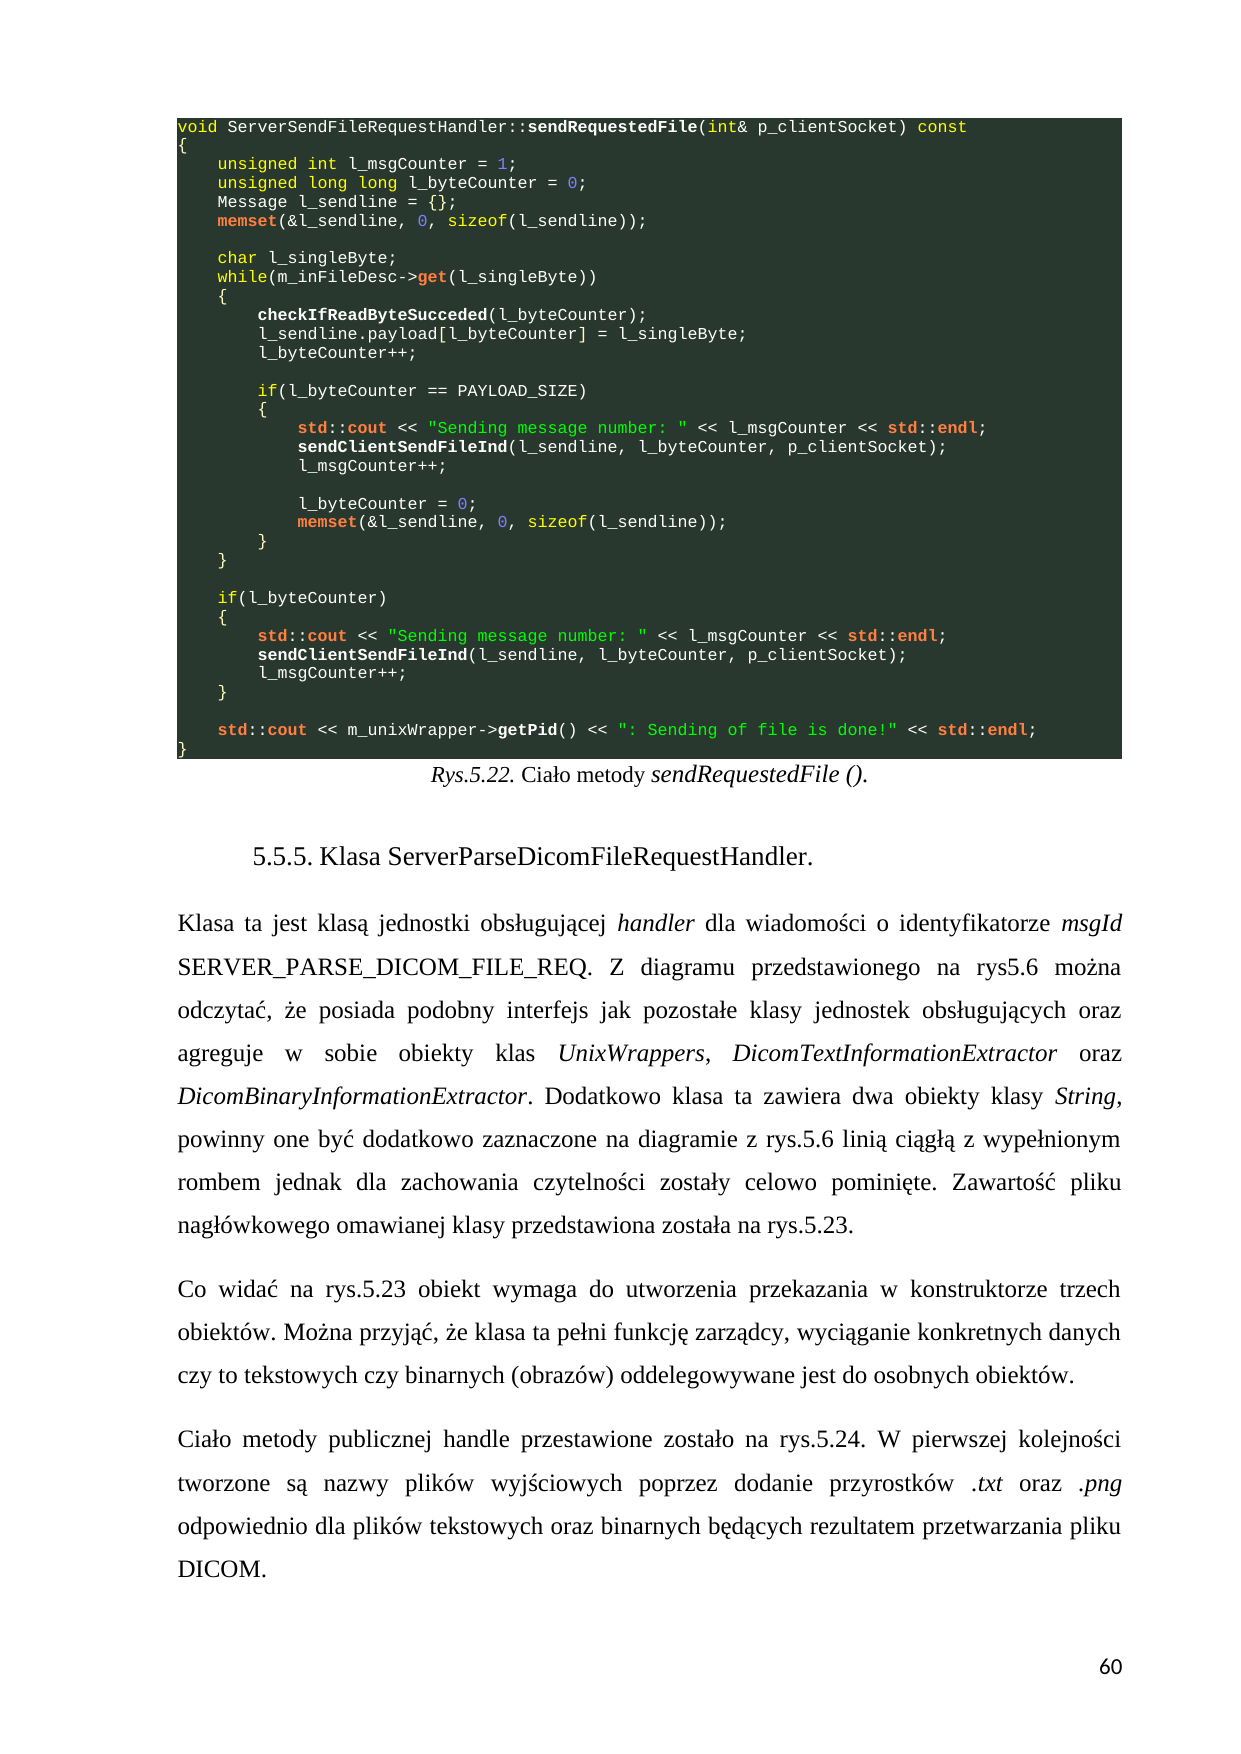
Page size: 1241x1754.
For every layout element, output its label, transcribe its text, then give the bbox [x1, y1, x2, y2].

text if(l_byteCounter) [177, 589, 1122, 608]
text sendClientSendFileInd(l_sendline, l_byteCounter, p_clientSocket); [177, 646, 1122, 665]
text unsigned long long l_byteCounter = 0; [177, 175, 1122, 193]
text std::cout << m_unixWrapper->getPid() << ": Sending of file is done!" << std::endl; [177, 721, 1122, 740]
text Klasa ta jest klasą jednostki obsługującej handler dla wiadomości o identyfikatorze msgId SERVER_PARSE_DICOM_FILE_REQ. Z diagramu przedstawionego na rys5.6 można odczytać, że posiada podobny interfejs jak pozostałe klasy jednostek obsługujących oraz agreguje w sobie obiekty klas UnixWrappers, DicomTextInformationExtractor oraz DicomBinaryInformationExtractor. Dodatkowo klasa ta zawiera dwa obiekty klasy String, powinny one być dodatkowo zaznaczone na diagramie z rys.5.6 linią ciągłą z wypełnionym rombem jednak dla zachowania czytelności zostały celowo pominięte. Zawartość pliku nagłówkowego omawianej klasy przedstawiona została na rys.5.23. [177, 908, 1122, 1239]
text Rys.5.22. Ciało metody sendRequestedFile (). [177, 759, 1122, 788]
text { [177, 401, 1122, 420]
text Co widać na rys.5.23 obiekt wymaga do utworzenia przekazania w konstruktorze trzech obiektów. Można przyjąć, że klasa ta pełni funkcję zarządcy, wyciąganie konkretnych danych czy to tekstowych czy binarnych (obrazów) oddelegowywane jest do osobnych obiektów. [177, 1274, 1122, 1389]
text { [177, 137, 1122, 156]
text if(l_byteCounter == PAYLOAD_SIZE) [177, 382, 1122, 401]
text while(m_inFileDesc->get(l_singleByte)) [177, 269, 1122, 288]
text { [177, 608, 1122, 627]
text } [177, 552, 1122, 571]
text } [177, 533, 1122, 552]
text Ciało metody publicznej handle przestawione zostało na rys.5.24. W pierwszej kolejności tworzone są nazwy plików wyjściowych poprzez dodanie przyrostków .txt oraz .png odpowiednio dla plików tekstowych oraz binarnych będących rezultatem przetwarzania pliku DICOM. [177, 1424, 1122, 1583]
text memset(&l_sendline, 0, sizeof(l_sendline)); [177, 514, 1122, 533]
text l_msgCounter++; [177, 665, 1122, 684]
text l_sendline.payload[l_byteCounter] = l_singleByte; [177, 326, 1122, 344]
text unsigned int l_msgCounter = 1; [177, 156, 1122, 175]
text sendClientSendFileInd(l_sendline, l_byteCounter, p_clientSocket); [177, 439, 1122, 457]
text checkIfReadByteSucceded(l_byteCounter); [177, 307, 1122, 326]
text void ServerSendFileRequestHandler::sendRequestedFile(int& p_clientSocket) const [177, 118, 1122, 137]
text std::cout << "Sending message number: " << l_msgCounter << std::endl; [177, 420, 1122, 439]
text } [177, 740, 1122, 759]
text Message l_sendline = {}; [177, 193, 1122, 212]
text std::cout << "Sending message number: " << l_msgCounter << std::endl; [177, 627, 1122, 646]
text l_byteCounter = 0; [177, 495, 1122, 514]
text l_msgCounter++; [177, 457, 1122, 476]
text l_byteCounter++; [177, 344, 1122, 363]
text } [177, 684, 1122, 703]
text char l_singleByte; [177, 250, 1122, 269]
subtitle Klasa ServerParseDicomFileRequestHandler. [252, 840, 1122, 871]
text memset(&l_sendline, 0, sizeof(l_sendline)); [177, 212, 1122, 231]
text { [177, 288, 1122, 307]
